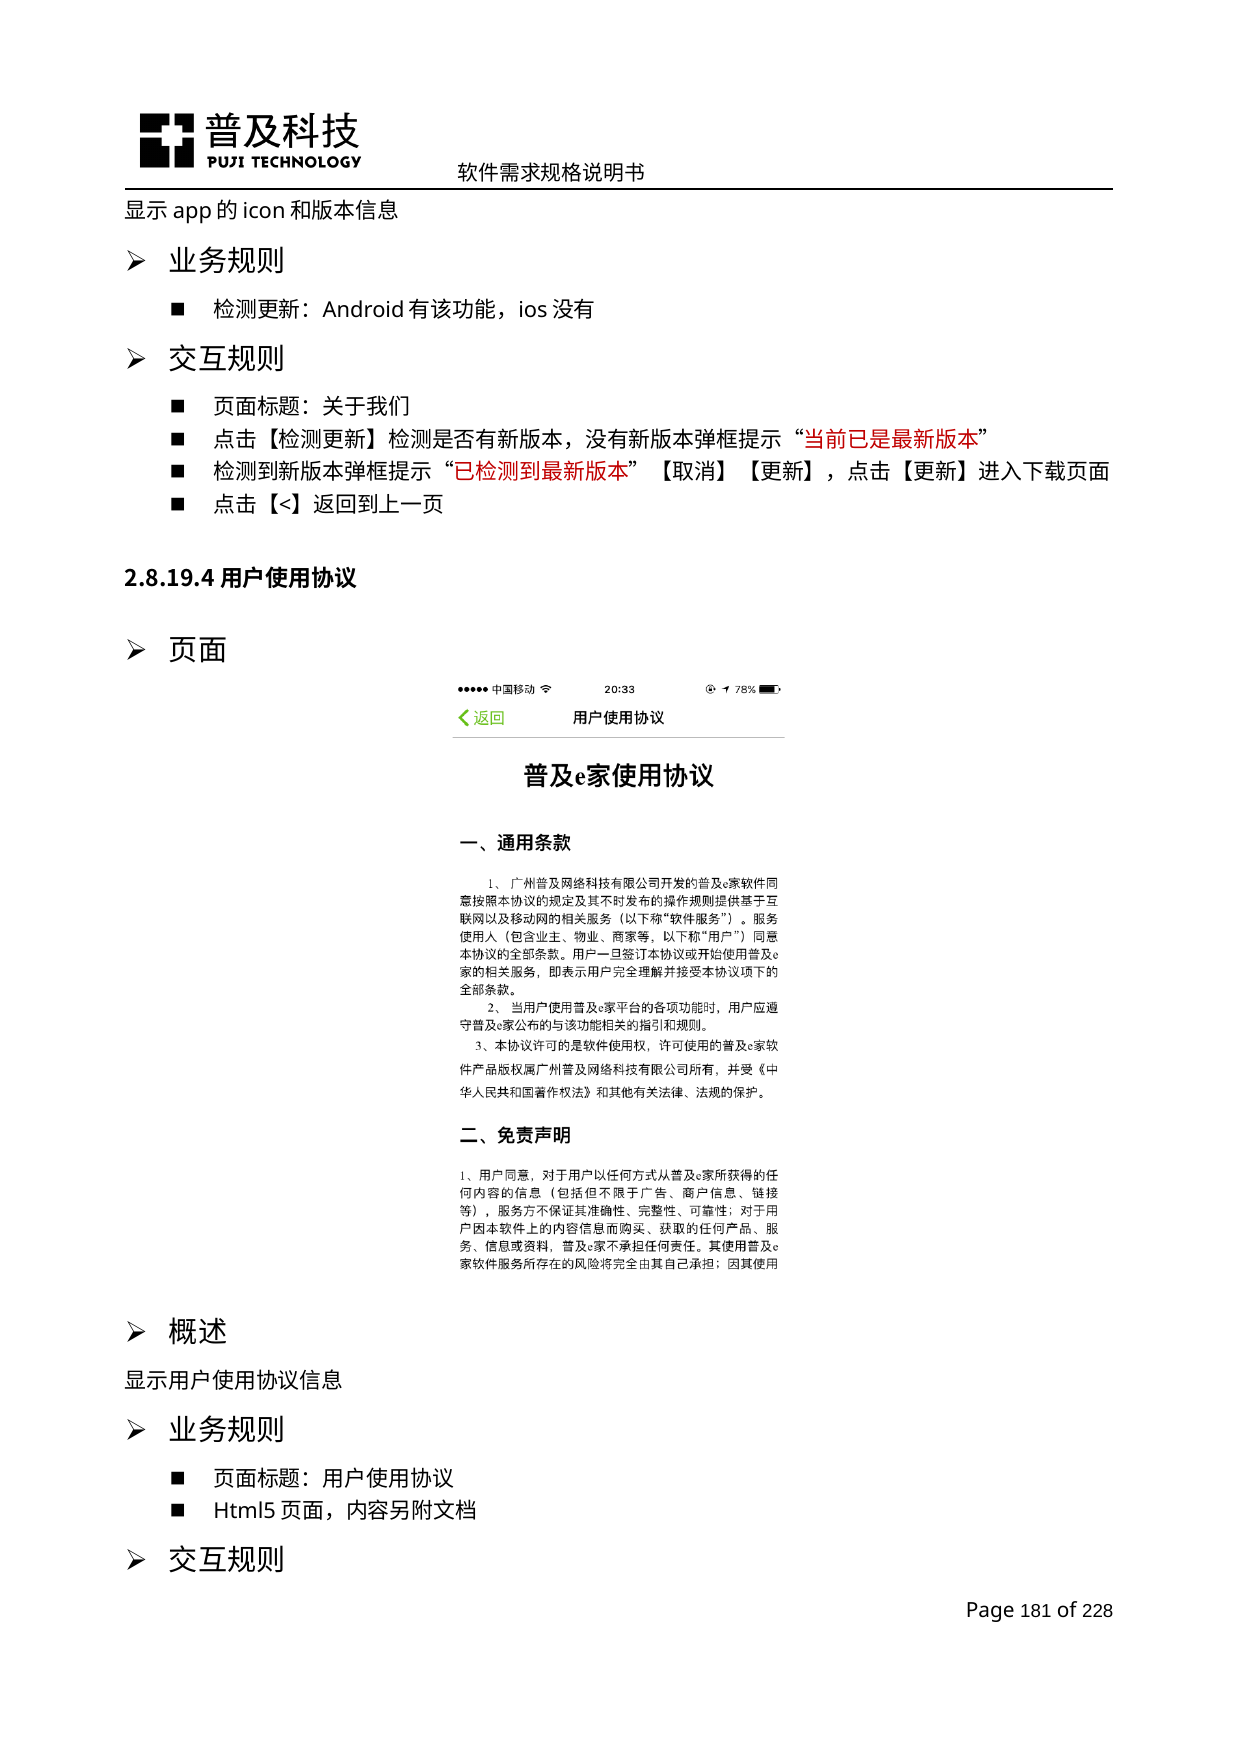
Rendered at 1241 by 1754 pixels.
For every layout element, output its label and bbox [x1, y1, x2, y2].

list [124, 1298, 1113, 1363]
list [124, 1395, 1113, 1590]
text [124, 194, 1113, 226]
picture [124, 103, 365, 180]
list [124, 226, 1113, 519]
picture [452, 680, 785, 1271]
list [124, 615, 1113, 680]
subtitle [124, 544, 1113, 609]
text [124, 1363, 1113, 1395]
